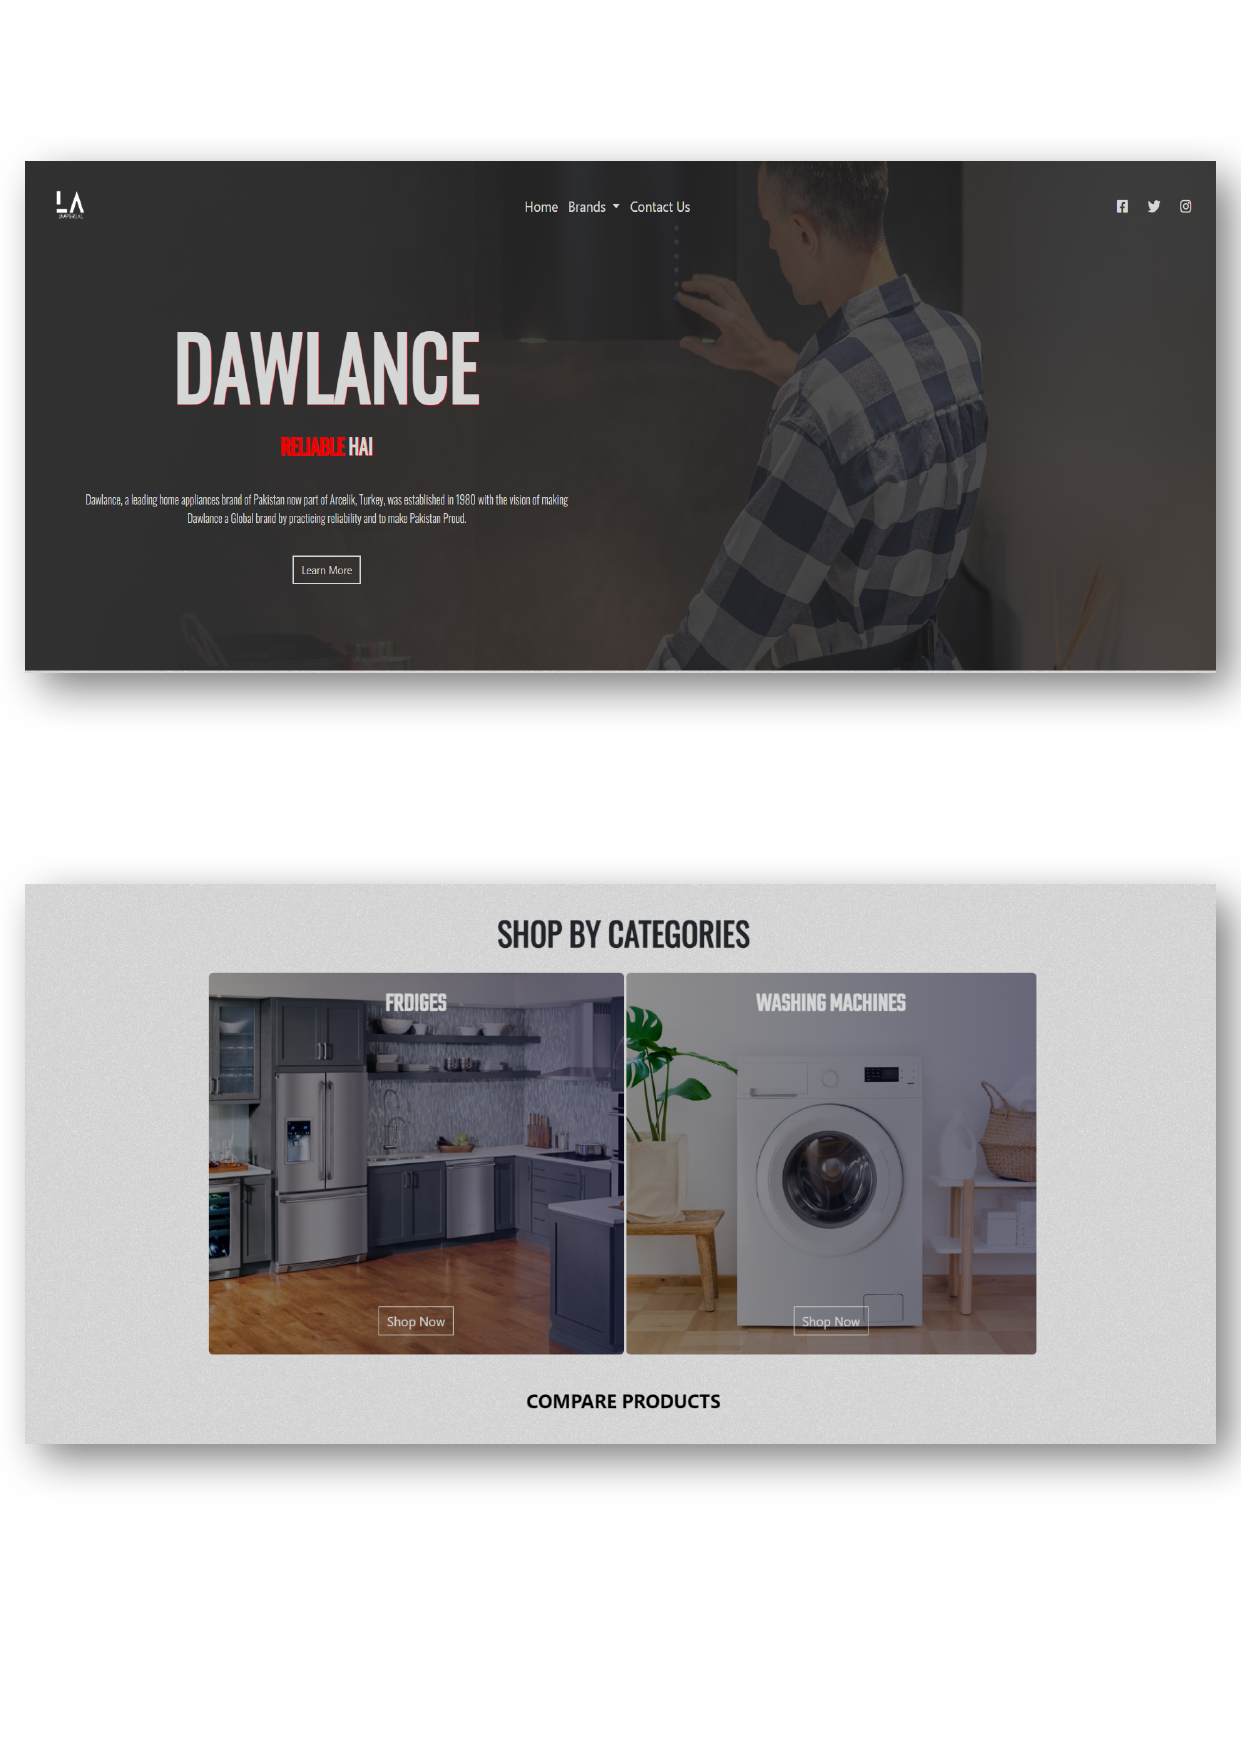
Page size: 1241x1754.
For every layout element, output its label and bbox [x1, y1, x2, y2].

picture [25, 161, 1216, 673]
picture [25, 884, 1216, 1444]
